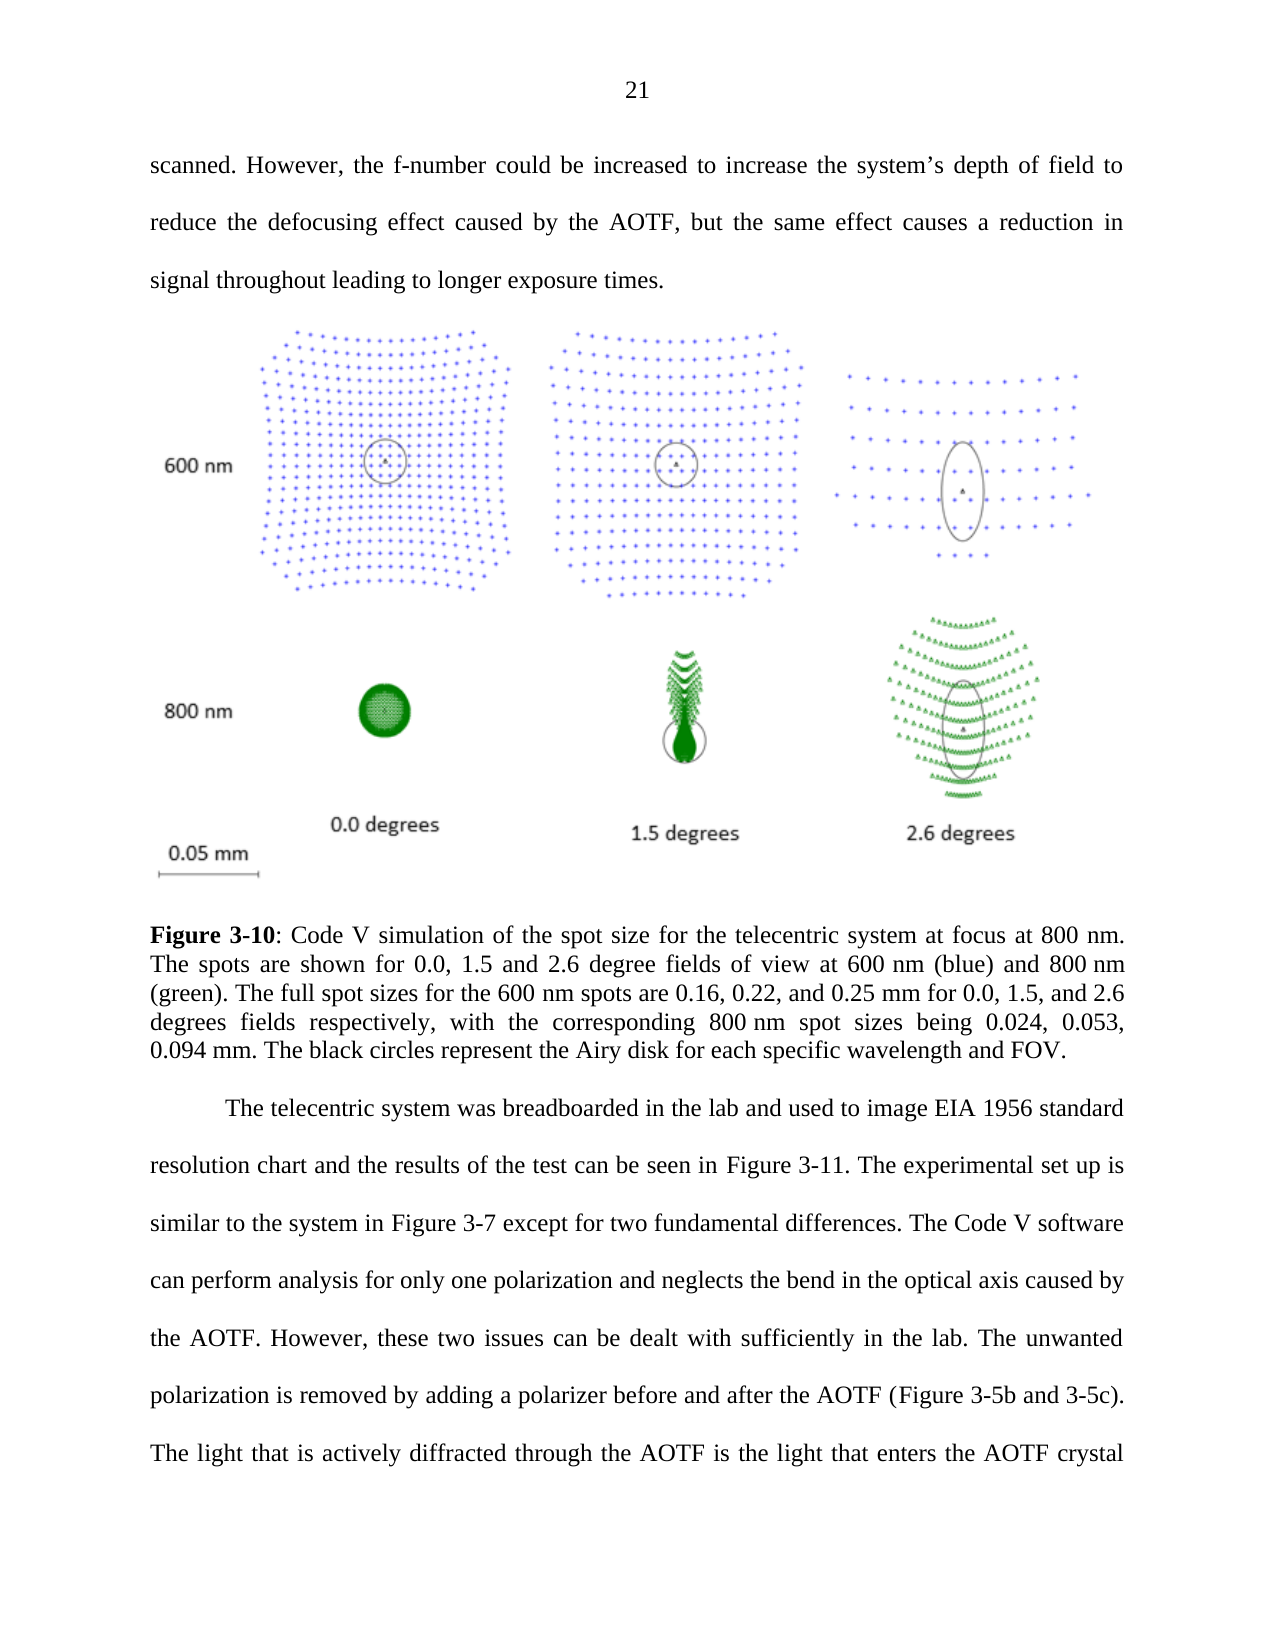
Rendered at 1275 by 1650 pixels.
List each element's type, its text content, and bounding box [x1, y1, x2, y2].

picture [150, 322, 1125, 892]
text Figure 3-10: Code V simulation of the spot size for the telecentric system at focus at 800 nm. The spots are shown for 0.0, 1.5 and 2.6 degree fields of view at 600 nm (blue) and 800 nm (green). The full spot sizes for the 600 nm spots are 0.16, 0.22, and 0.25 mm for 0.0, 1.5, and 2.6 degrees fields respectively, with the corresponding 800 nm spot sizes being 0.024, 0.053, 0.094 mm. The black circles represent the Airy disk for each specific wavelength and FOV. [150, 920, 1125, 1064]
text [150, 150, 1125, 294]
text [150, 1093, 1125, 1467]
